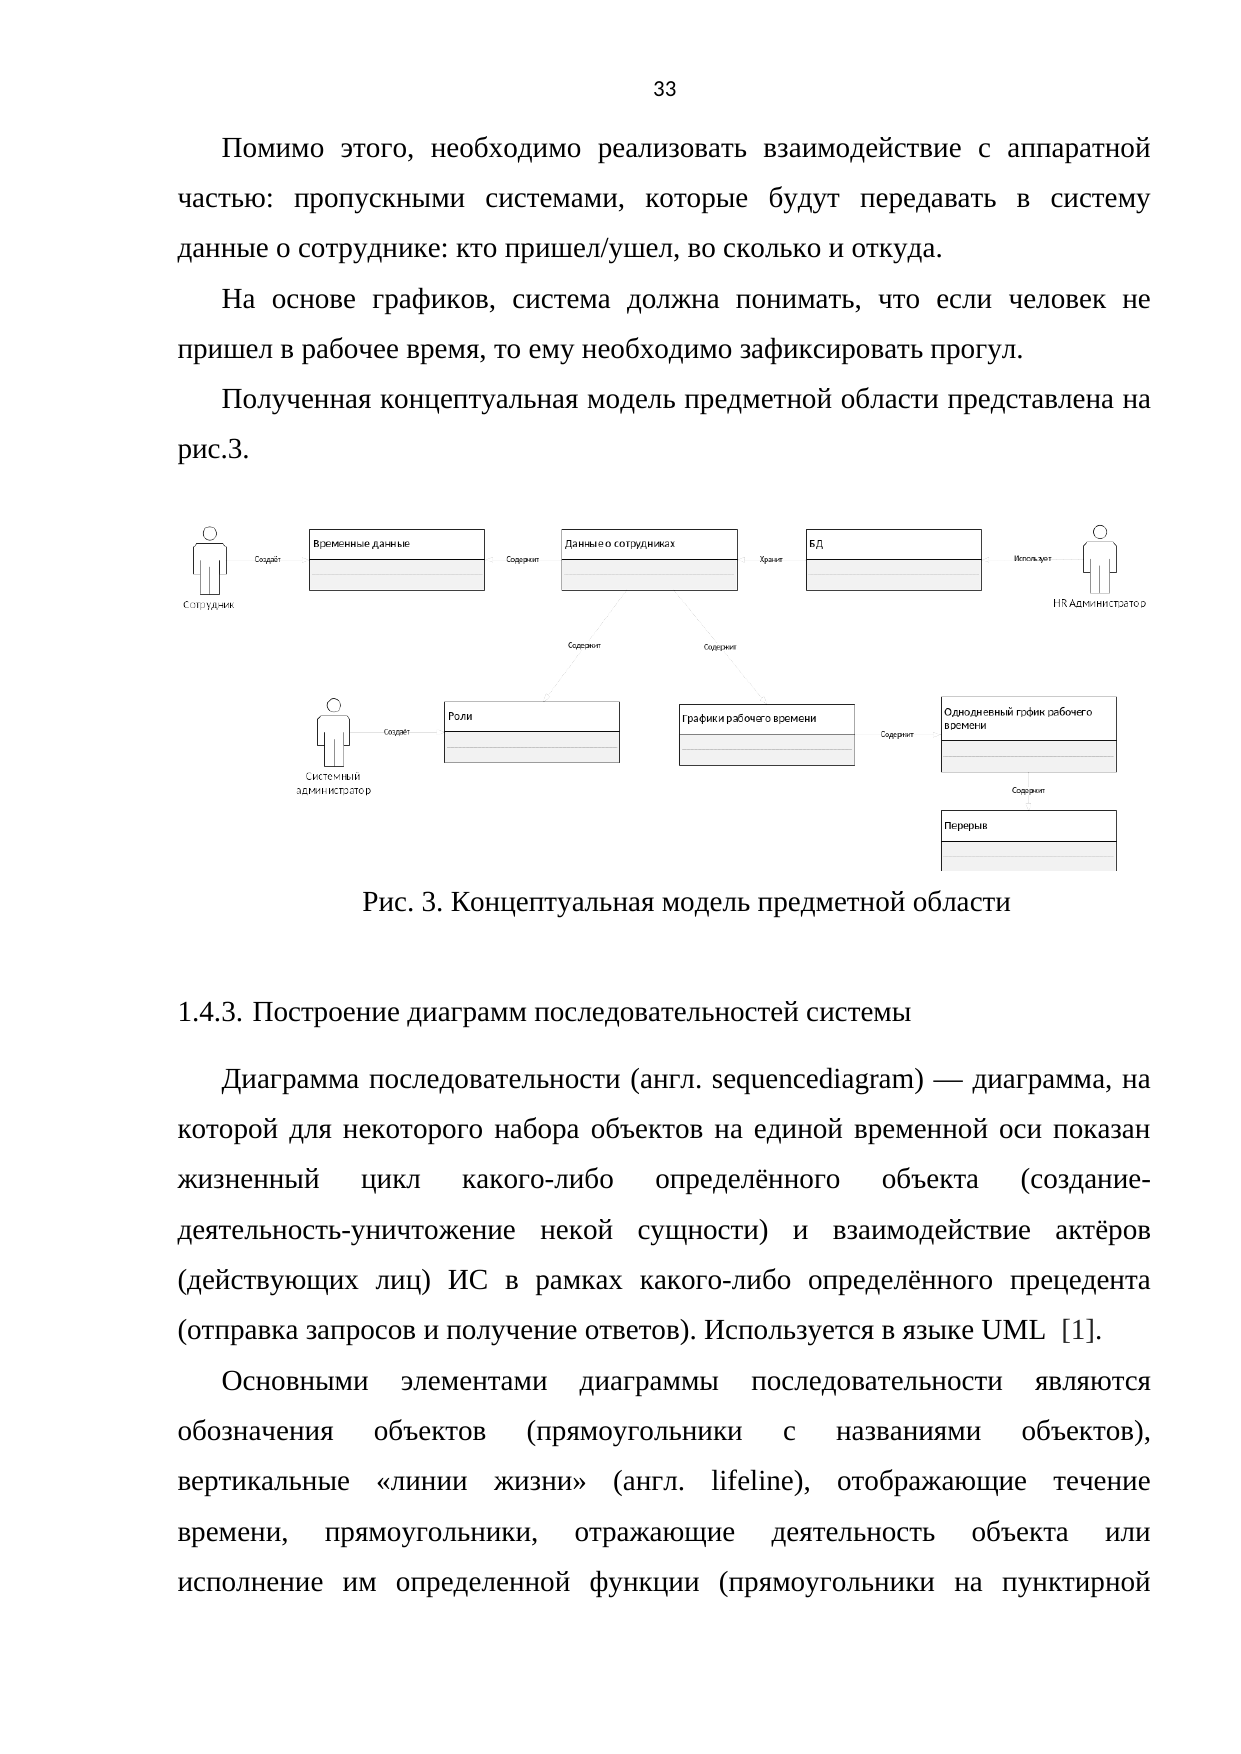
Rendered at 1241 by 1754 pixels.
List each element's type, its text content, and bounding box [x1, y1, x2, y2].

list Рис. 3. Концептуальная модель предметной области [177, 884, 1152, 918]
text Полученная концептуальная модель предметной области представлена на рис.3. [177, 381, 1152, 465]
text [177, 1363, 1152, 1597]
list Построение диаграмм последовательностей системы [177, 994, 1152, 1027]
text Помимо этого, необходимо реализовать взаимодействие с аппаратной частью: пропускными системами, которые будут передавать в систему данные о сотруднике: кто пришел/ушел, во сколько и откуда. [177, 130, 1152, 264]
text На основе графиков, система должна понимать, что если человек не пришел в рабочее время, то ему необходимо зафиксировать прогул. [177, 281, 1152, 364]
text Диаграмма последовательности (англ. sequencediagram) — диаграмма, на которой для некоторого набора объектов на единой временной оси показан жизненный цикл какого-либо определённого объекта (создание-деятельность-уничтожение некой сущности) и взаимодействие актёров (действующих лиц) ИС в рамках какого-либо определённого прецедента (отправка запросов и получение ответов). Используется в языке UML [1]. [177, 1061, 1152, 1346]
